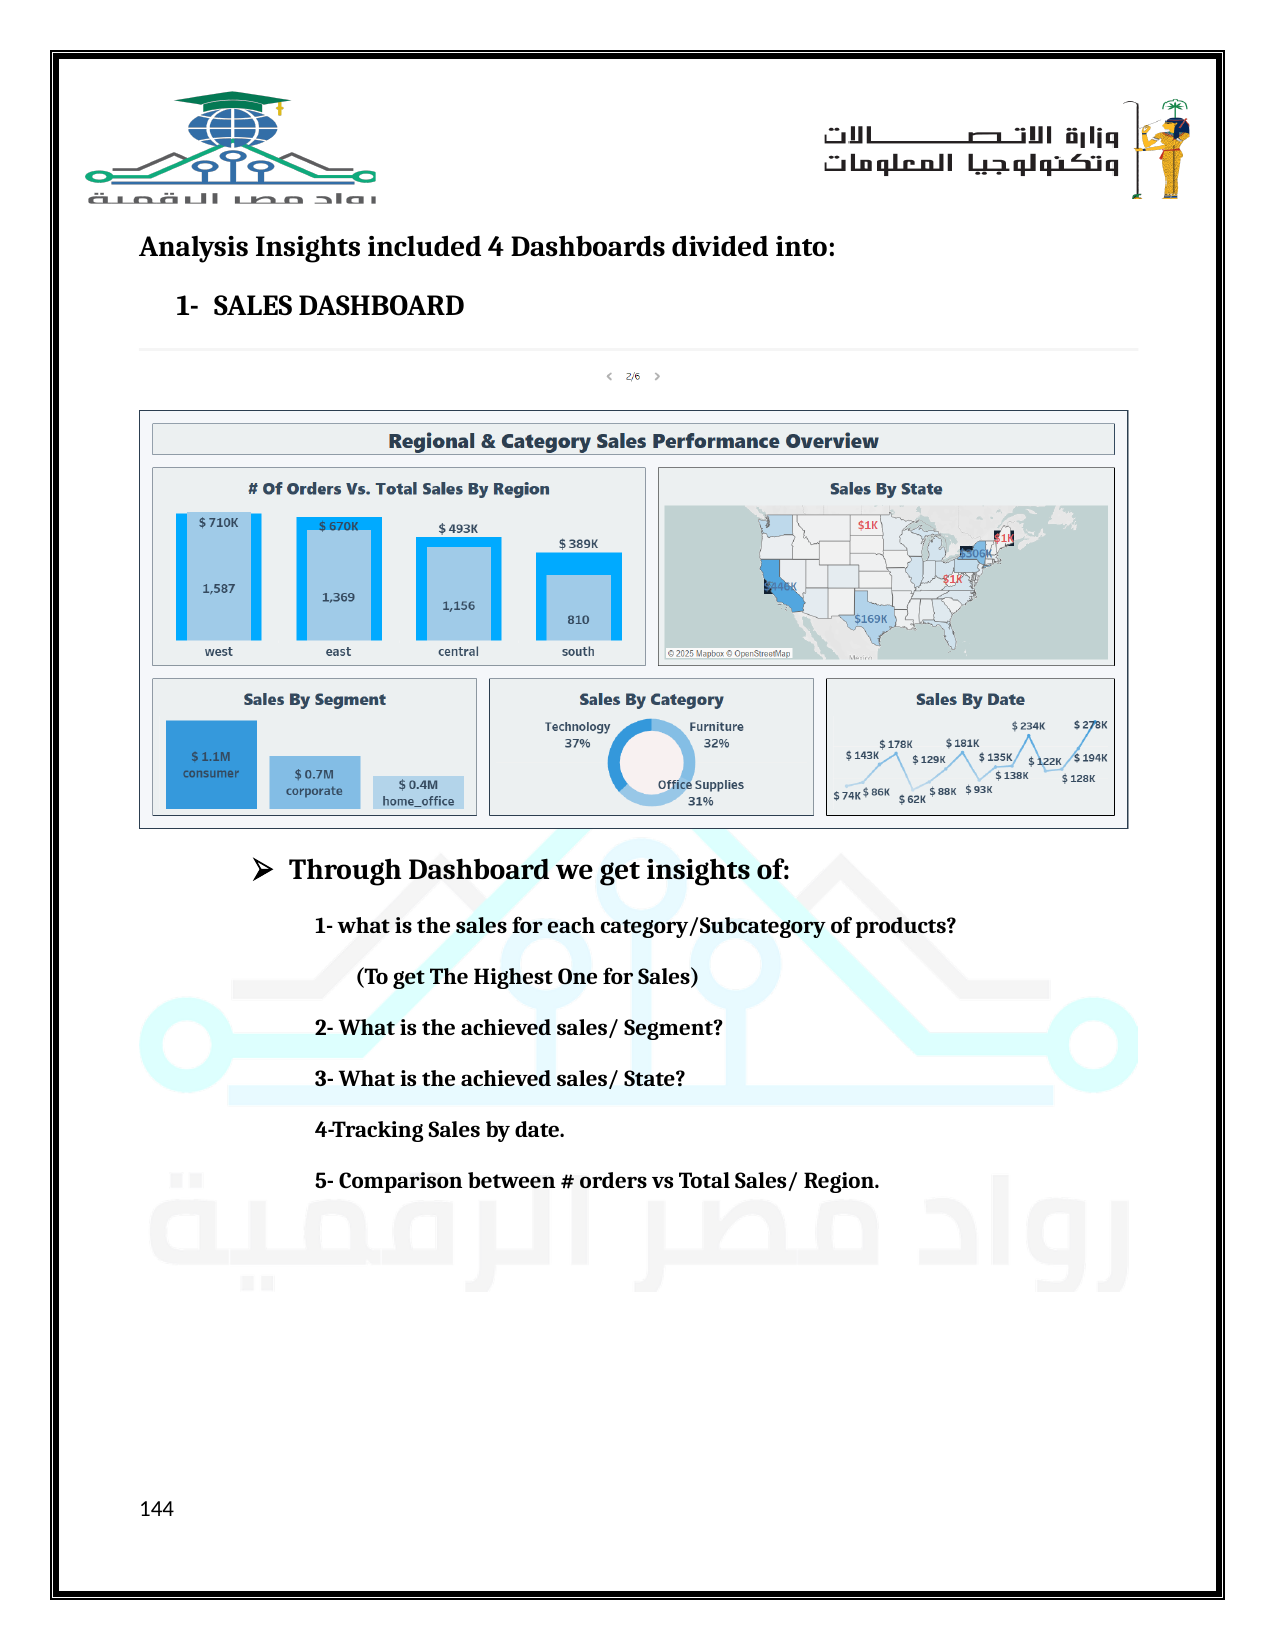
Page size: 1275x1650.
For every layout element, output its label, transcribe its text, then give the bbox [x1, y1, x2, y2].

text Analysis Insights included 4 Dashboards divided into: [139, 230, 1138, 264]
text 1- what is the sales for each category/Subcategory of products? [139, 913, 1138, 939]
text 2- What is the achieved sales/ Segment? [139, 1015, 1138, 1041]
text 3- What is the achieved sales/ State? [139, 1066, 1138, 1092]
picture [138, 348, 1139, 829]
text 4-Tracking Sales by date. [139, 1117, 1138, 1143]
text (To get The Highest One for Sales) [139, 964, 1138, 990]
picture [823, 98, 1189, 199]
text 5- Comparison between # orders vs Total Sales/ Region. [139, 1168, 1138, 1194]
list Through Dashboard we get insights of: [251, 853, 1138, 887]
list SALES DASHBOARD [176, 289, 1138, 323]
picture [85, 91, 376, 204]
